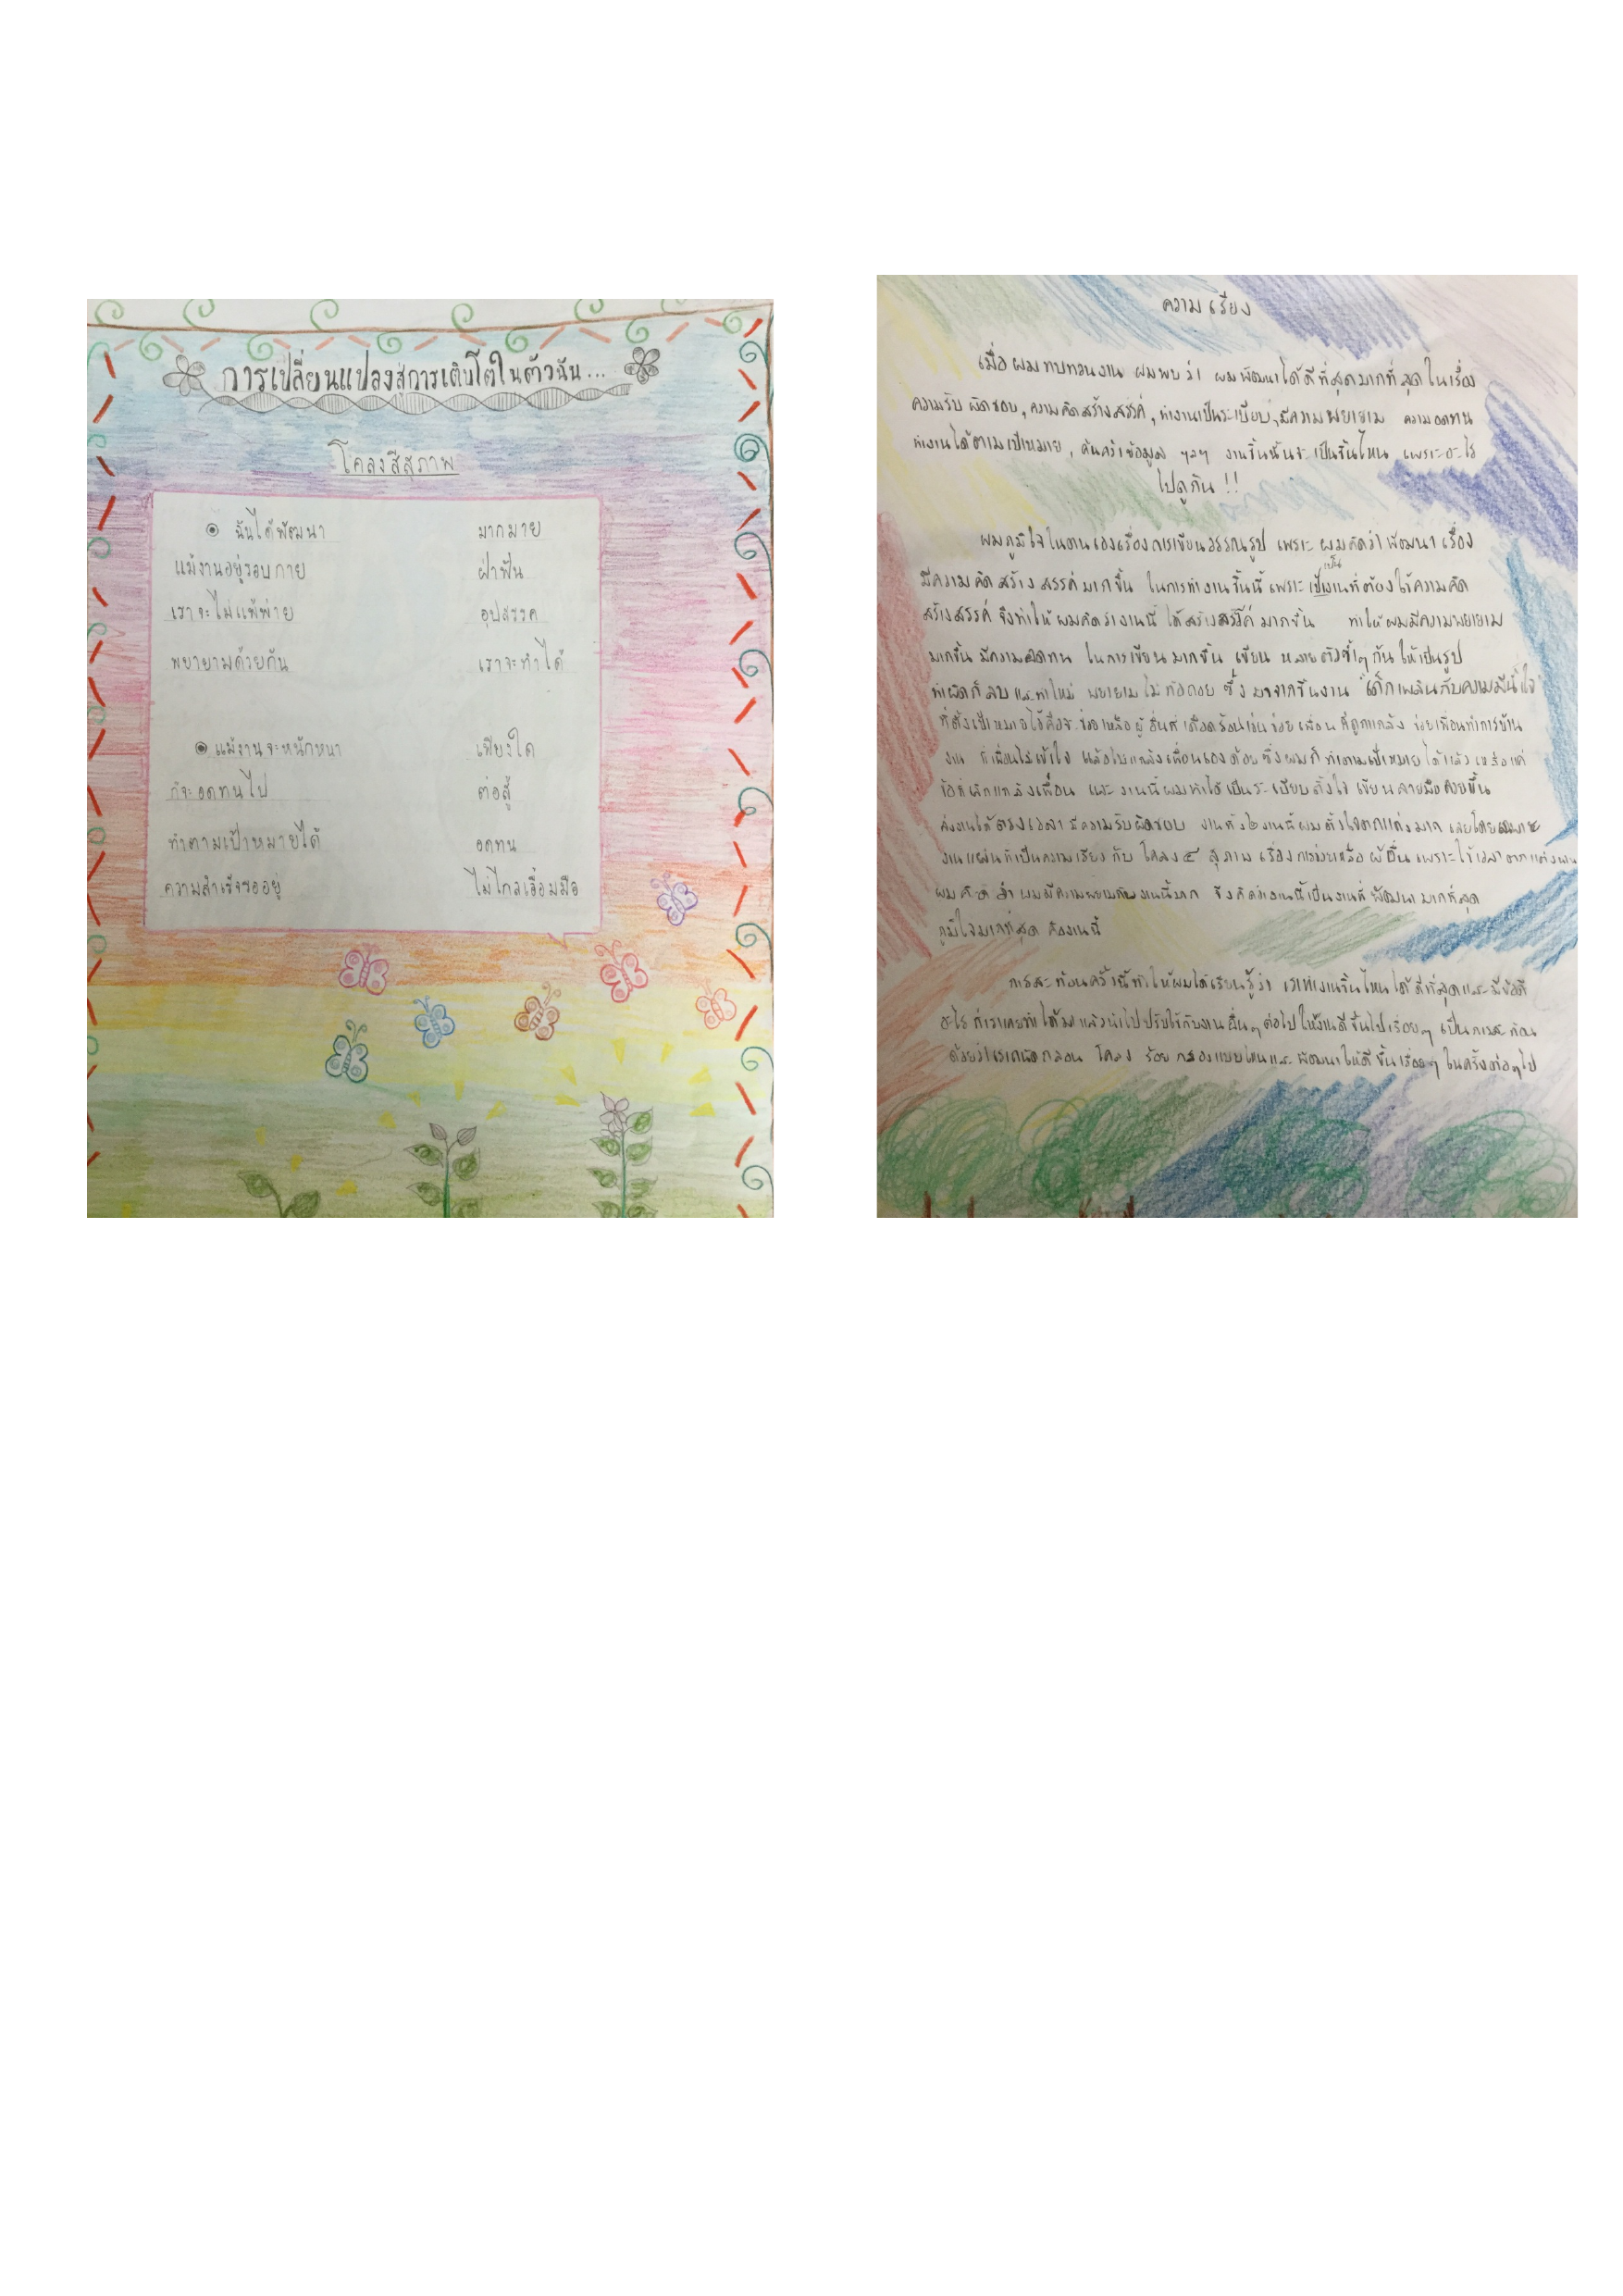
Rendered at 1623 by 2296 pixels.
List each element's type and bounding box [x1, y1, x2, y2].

picture [875, 275, 1577, 1215]
picture [85, 299, 774, 1216]
